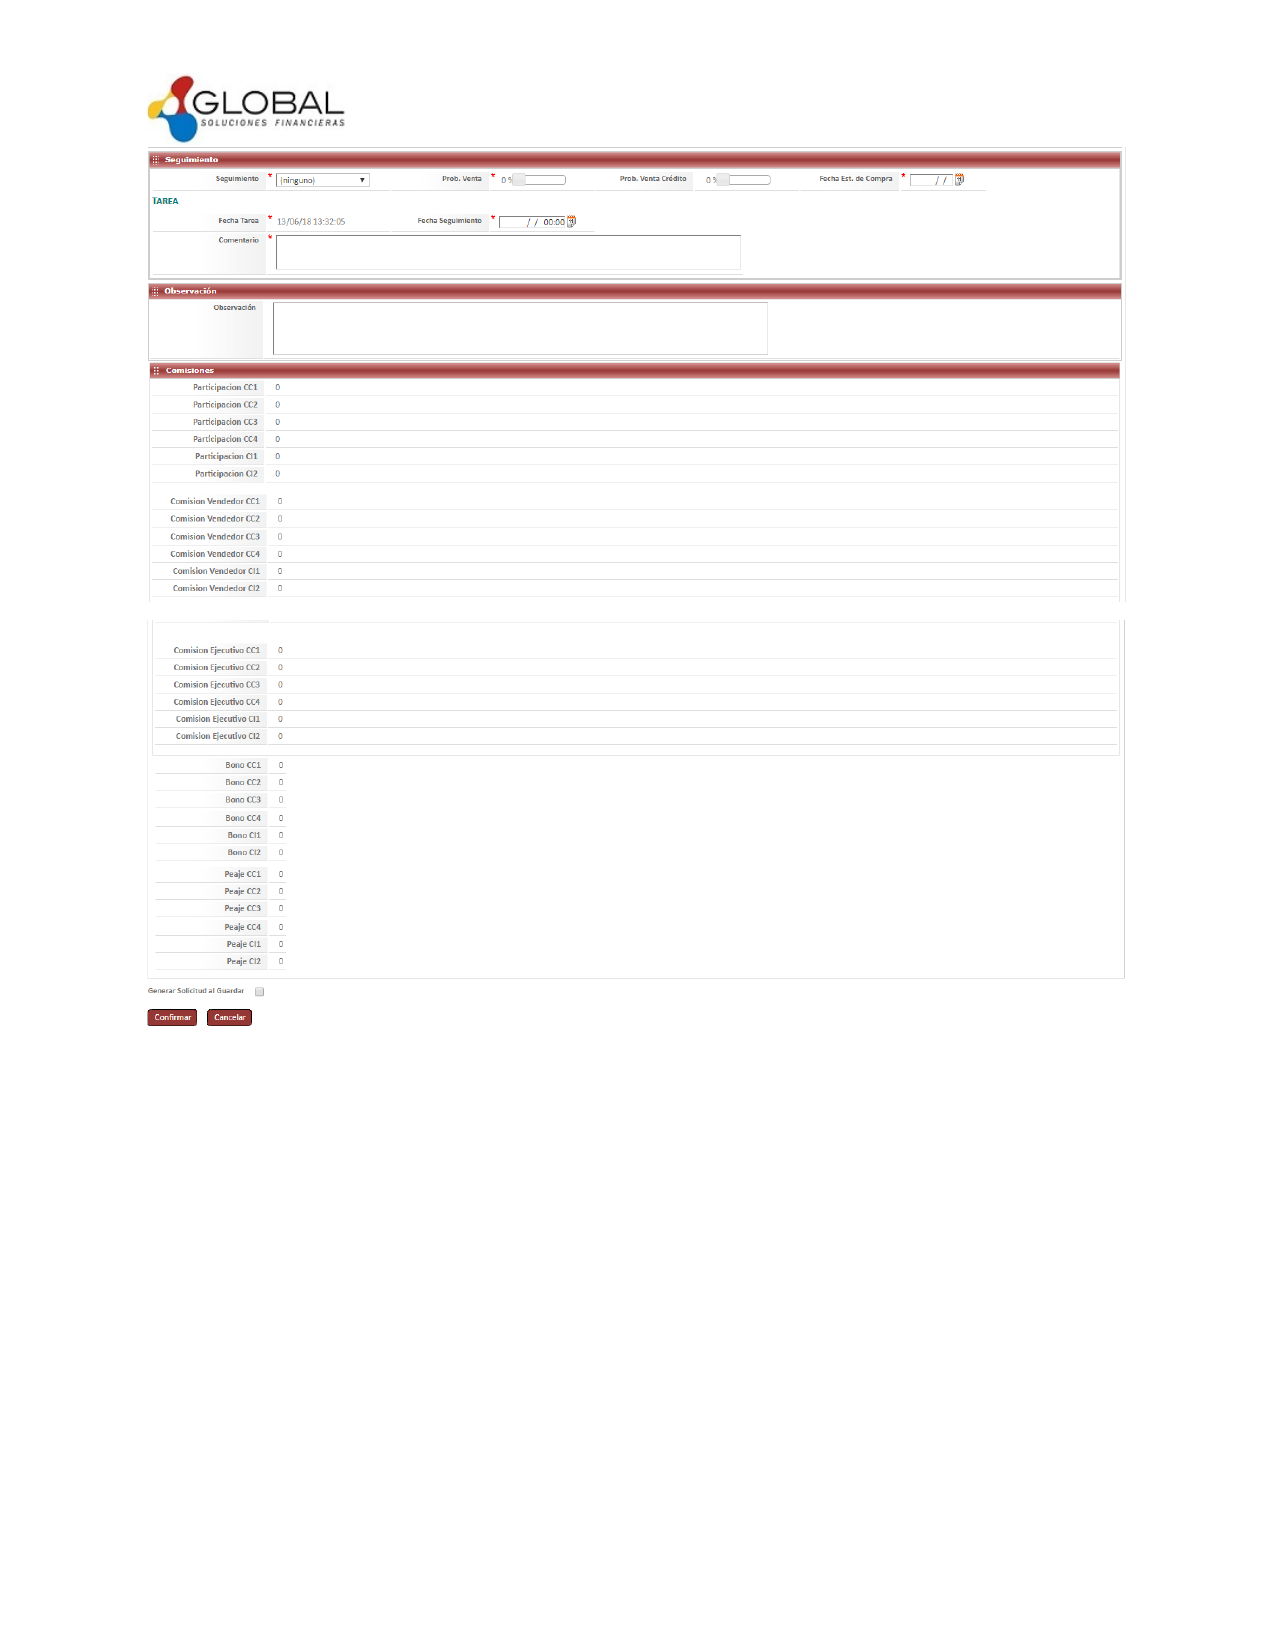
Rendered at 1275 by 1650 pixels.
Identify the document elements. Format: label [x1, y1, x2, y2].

picture [147, 73, 1065, 145]
picture [147, 620, 1128, 1034]
picture [147, 147, 1128, 602]
